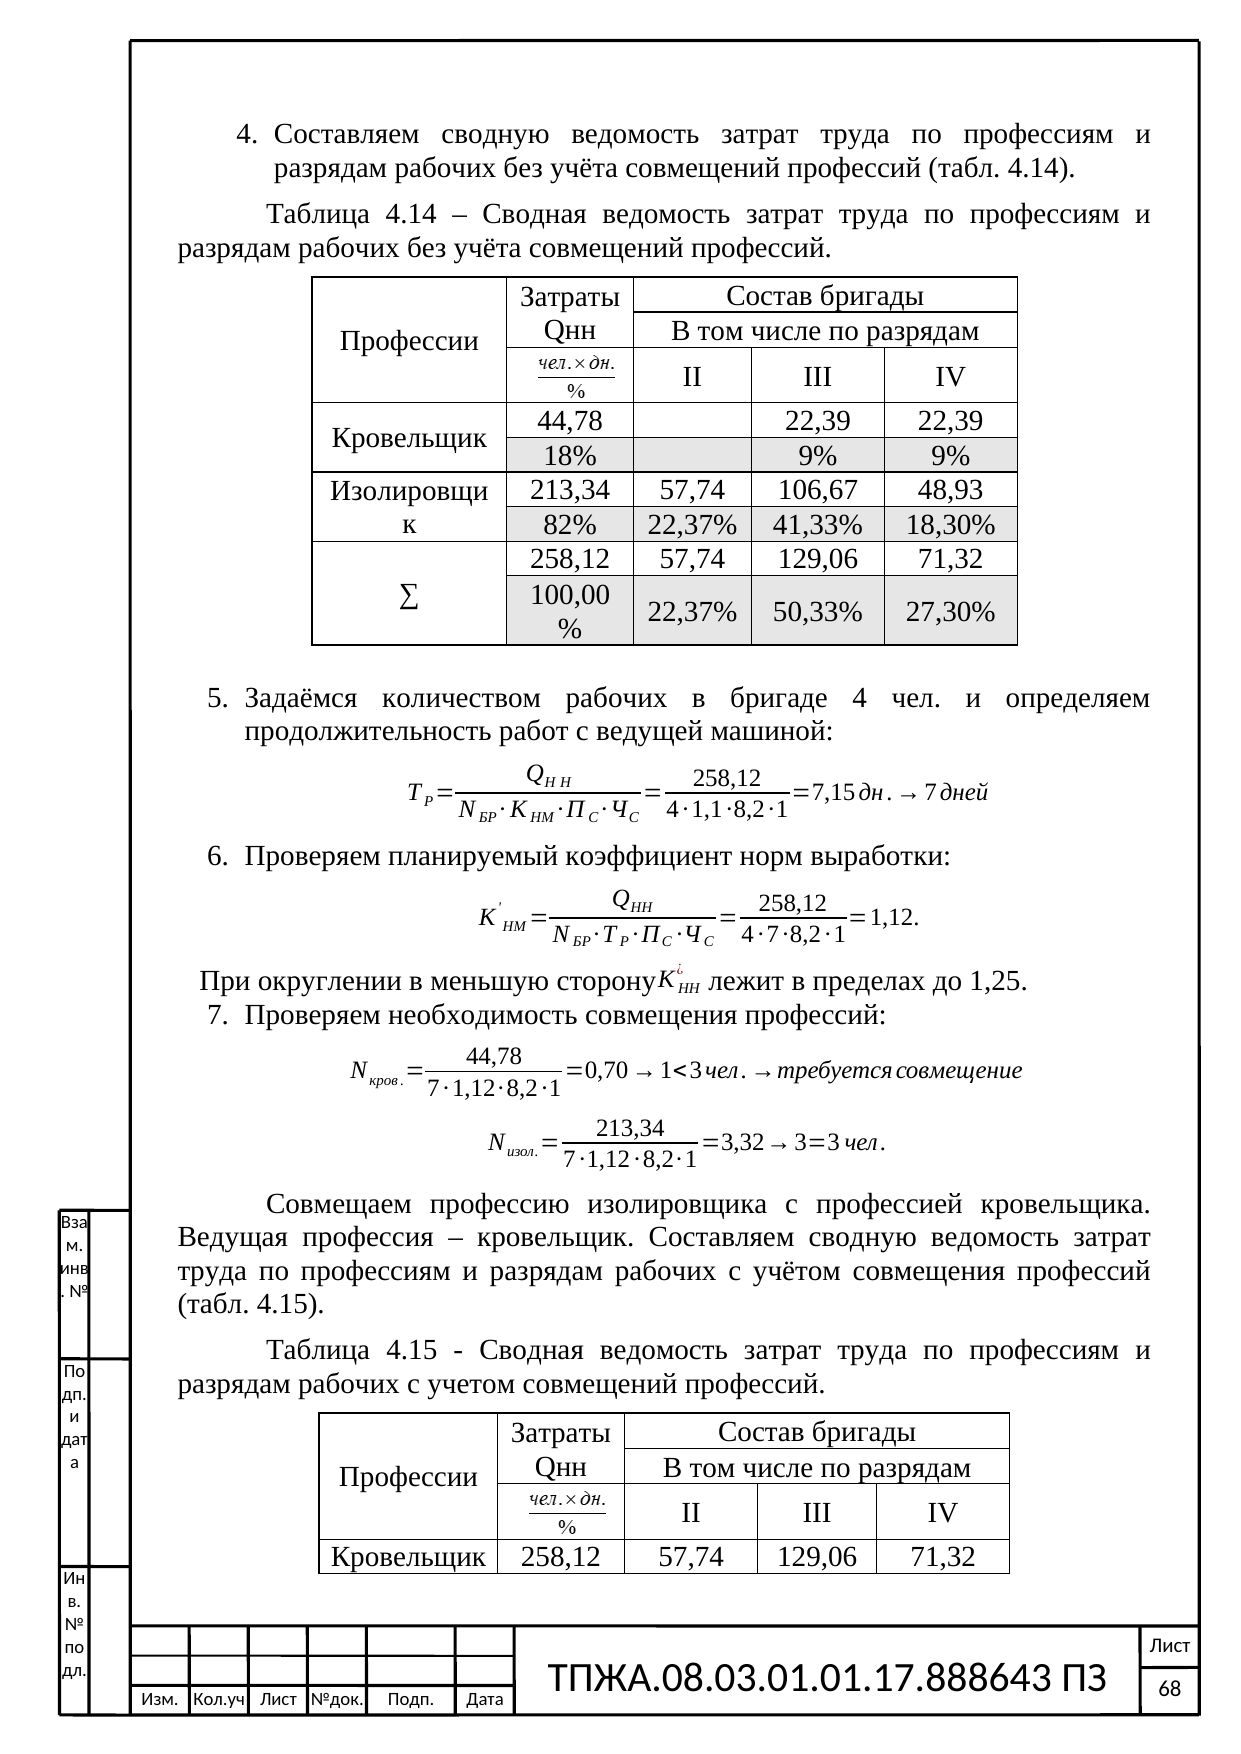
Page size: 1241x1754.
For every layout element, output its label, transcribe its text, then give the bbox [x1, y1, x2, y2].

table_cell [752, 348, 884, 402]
text Совмещаем профессию изолировщика с профессией кровельщика. Ведущая профессия – кровельщик. Составляем сводную ведомость затрат труда по профессиям и разрядам рабочих с учётом совмещения профессий (табл. 4.15). [177, 1186, 1152, 1320]
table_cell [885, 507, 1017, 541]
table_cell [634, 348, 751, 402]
list Составляем сводную ведомость затрат труда по профессиям и разрядам рабочих без учёта совмещений профессий (табл. 4.14). [236, 117, 1152, 184]
picture [525, 1485, 611, 1539]
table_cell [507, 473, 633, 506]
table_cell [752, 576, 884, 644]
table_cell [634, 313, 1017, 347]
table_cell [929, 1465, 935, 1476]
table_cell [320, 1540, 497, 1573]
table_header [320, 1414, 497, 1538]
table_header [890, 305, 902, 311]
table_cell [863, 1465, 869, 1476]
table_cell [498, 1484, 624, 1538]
picture [535, 349, 620, 403]
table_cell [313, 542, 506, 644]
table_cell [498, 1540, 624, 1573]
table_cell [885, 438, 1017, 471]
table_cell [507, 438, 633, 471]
text При округлении в меньшую сторону лежит в пределах до 1,25. [177, 963, 1152, 997]
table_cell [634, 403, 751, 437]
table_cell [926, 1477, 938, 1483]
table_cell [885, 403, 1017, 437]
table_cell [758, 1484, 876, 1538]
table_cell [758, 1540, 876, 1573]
list Задаёмся количеством рабочих в бригаде 4 чел. и определяем продолжительность работ с ведущей машиной: [207, 680, 1152, 747]
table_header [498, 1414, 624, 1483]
list Проверяем планируемый коэффициент норм выработки: [207, 838, 1152, 872]
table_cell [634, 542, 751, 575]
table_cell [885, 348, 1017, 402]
list Проверяем необходимость совмещения профессий: [207, 997, 1152, 1030]
text Таблица 4.14 – Сводная ведомость затрат труда по профессиям и разрядам рабочих без учёта совмещений профессий. [177, 196, 1152, 263]
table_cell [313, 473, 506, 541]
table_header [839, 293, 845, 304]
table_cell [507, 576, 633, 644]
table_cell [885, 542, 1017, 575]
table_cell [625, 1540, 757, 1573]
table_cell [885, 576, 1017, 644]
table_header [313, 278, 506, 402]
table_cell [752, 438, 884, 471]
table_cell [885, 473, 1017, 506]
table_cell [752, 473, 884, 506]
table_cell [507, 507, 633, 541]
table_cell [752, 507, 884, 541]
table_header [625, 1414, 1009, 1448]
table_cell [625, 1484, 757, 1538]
text Таблица 4.15 - Сводная ведомость затрат труда по профессиям и разрядам рабочих с учетом совмещений профессий. [177, 1332, 1152, 1399]
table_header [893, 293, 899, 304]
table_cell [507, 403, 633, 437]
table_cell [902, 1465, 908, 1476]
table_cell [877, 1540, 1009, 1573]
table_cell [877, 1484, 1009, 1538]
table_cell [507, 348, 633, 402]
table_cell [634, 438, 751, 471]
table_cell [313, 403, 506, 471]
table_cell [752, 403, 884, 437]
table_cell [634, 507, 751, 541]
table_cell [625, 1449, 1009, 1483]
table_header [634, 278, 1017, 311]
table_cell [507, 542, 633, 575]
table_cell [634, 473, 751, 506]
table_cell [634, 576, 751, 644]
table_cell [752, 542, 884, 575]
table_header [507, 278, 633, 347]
